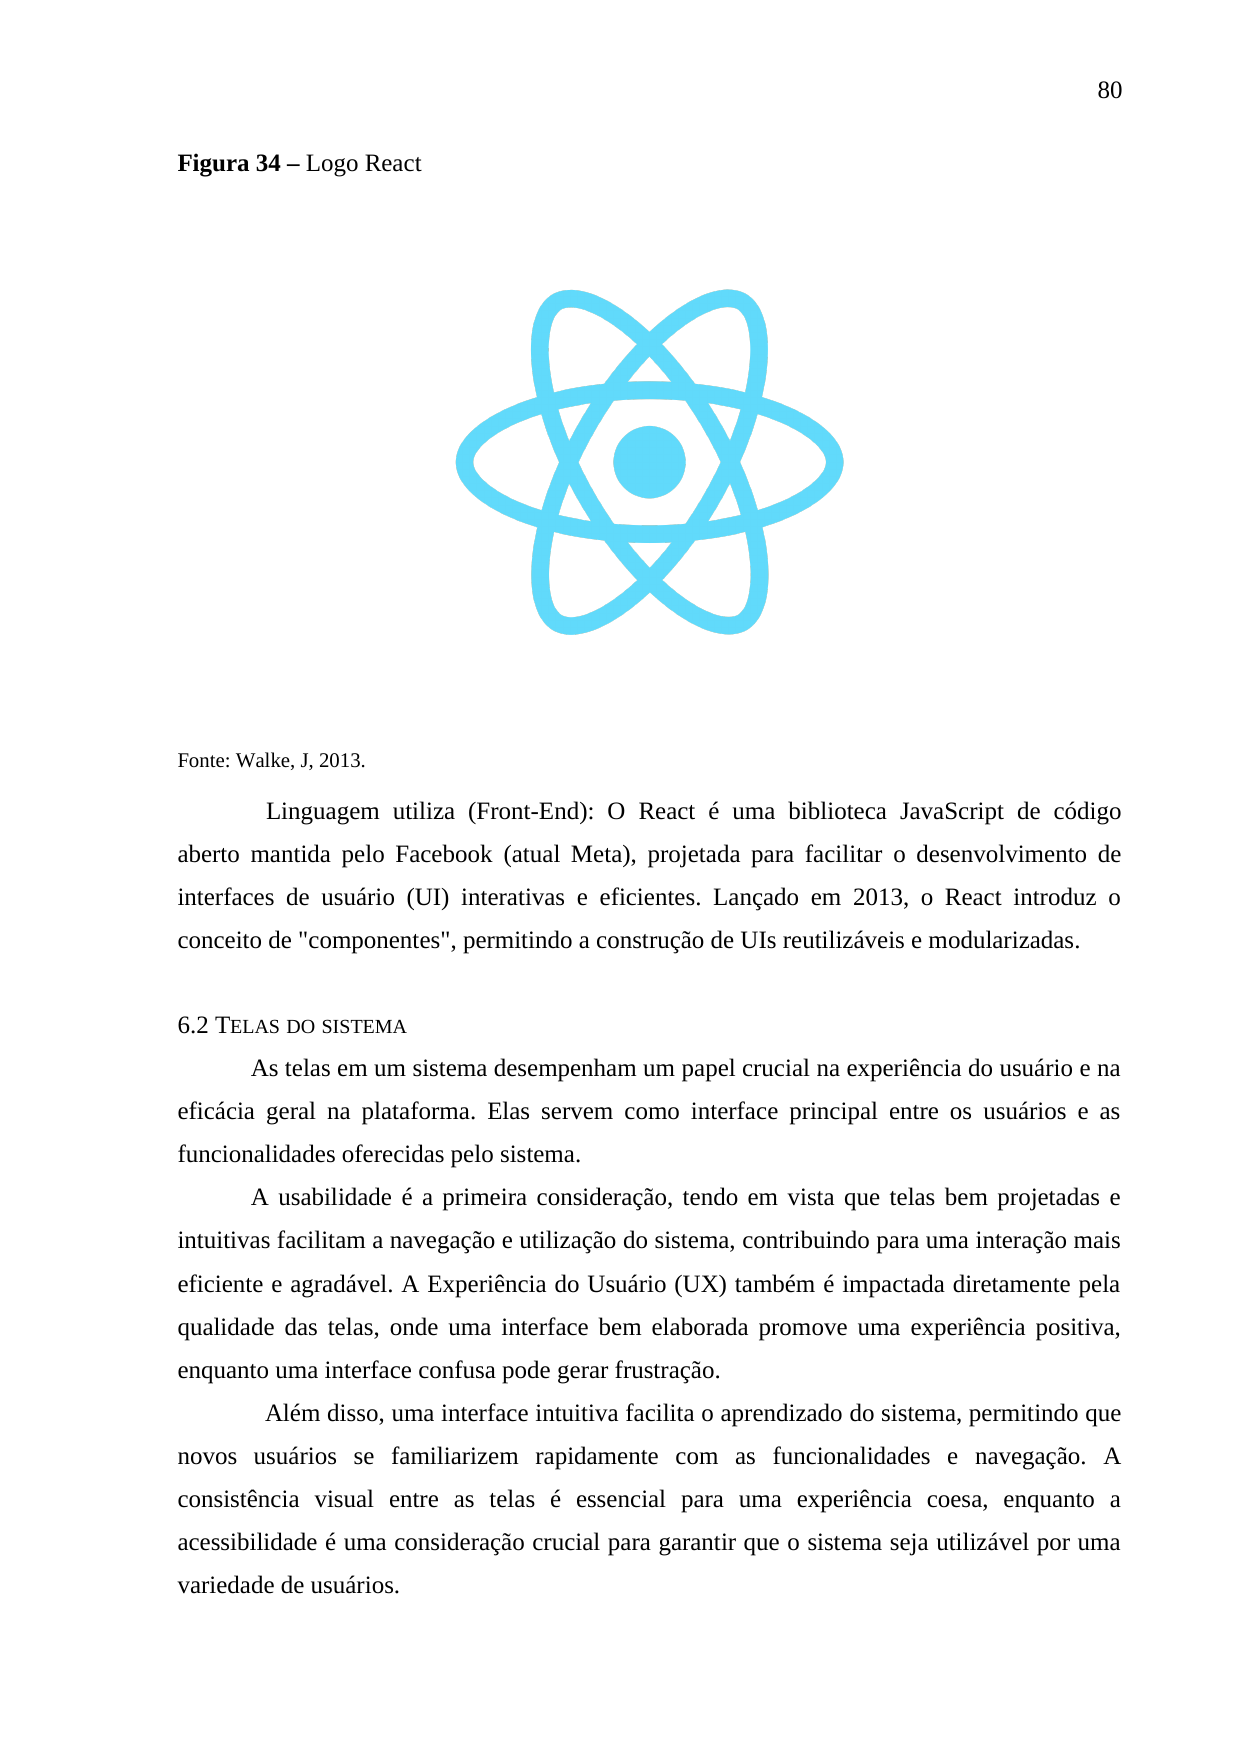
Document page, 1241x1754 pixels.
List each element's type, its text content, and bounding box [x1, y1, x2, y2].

text A usabilidade é a primeira consideração, tendo em vista que telas bem projetadas e intuitivas facilitam a navegação e utilização do sistema, contribuindo para uma interação mais eficiente e agradável. A Experiência do Usuário (UX) também é impactada diretamente pela qualidade das telas, onde uma interface bem elaborada promove uma experiência positiva, enquanto uma interface confusa pode gerar frustração. [177, 1182, 1122, 1384]
picture [261, 203, 1038, 721]
text Linguagem utiliza (Front-End): O React é uma biblioteca JavaScript de código aberto mantida pelo Facebook (atual Meta), projetada para facilitar o desenvolvimento de interfaces de usuário (UI) interativas e eficientes. Lançado em 2013, o React introduz o conceito de "componentes", permitindo a construção de UIs reutilizáveis e modularizadas. [177, 796, 1122, 954]
text Fonte: Walke, J, 2013. [177, 748, 1122, 772]
subtitle 6.2 Telas do sistema [177, 1010, 1122, 1039]
text Além disso, uma interface intuitiva facilita o aprendizado do sistema, permitindo que novos usuários se familiarizem rapidamente com as funcionalidades e navegação. A consistência visual entre as telas é essencial para uma experiência coesa, enquanto a acessibilidade é uma consideração crucial para garantir que o sistema seja utilizável por uma variedade de usuários. [177, 1398, 1122, 1599]
text As telas em um sistema desempenham um papel crucial na experiência do usuário e na eficácia geral na plataforma. Elas servem como interface principal entre os usuários e as funcionalidades oferecidas pelo sistema. [177, 1053, 1122, 1168]
